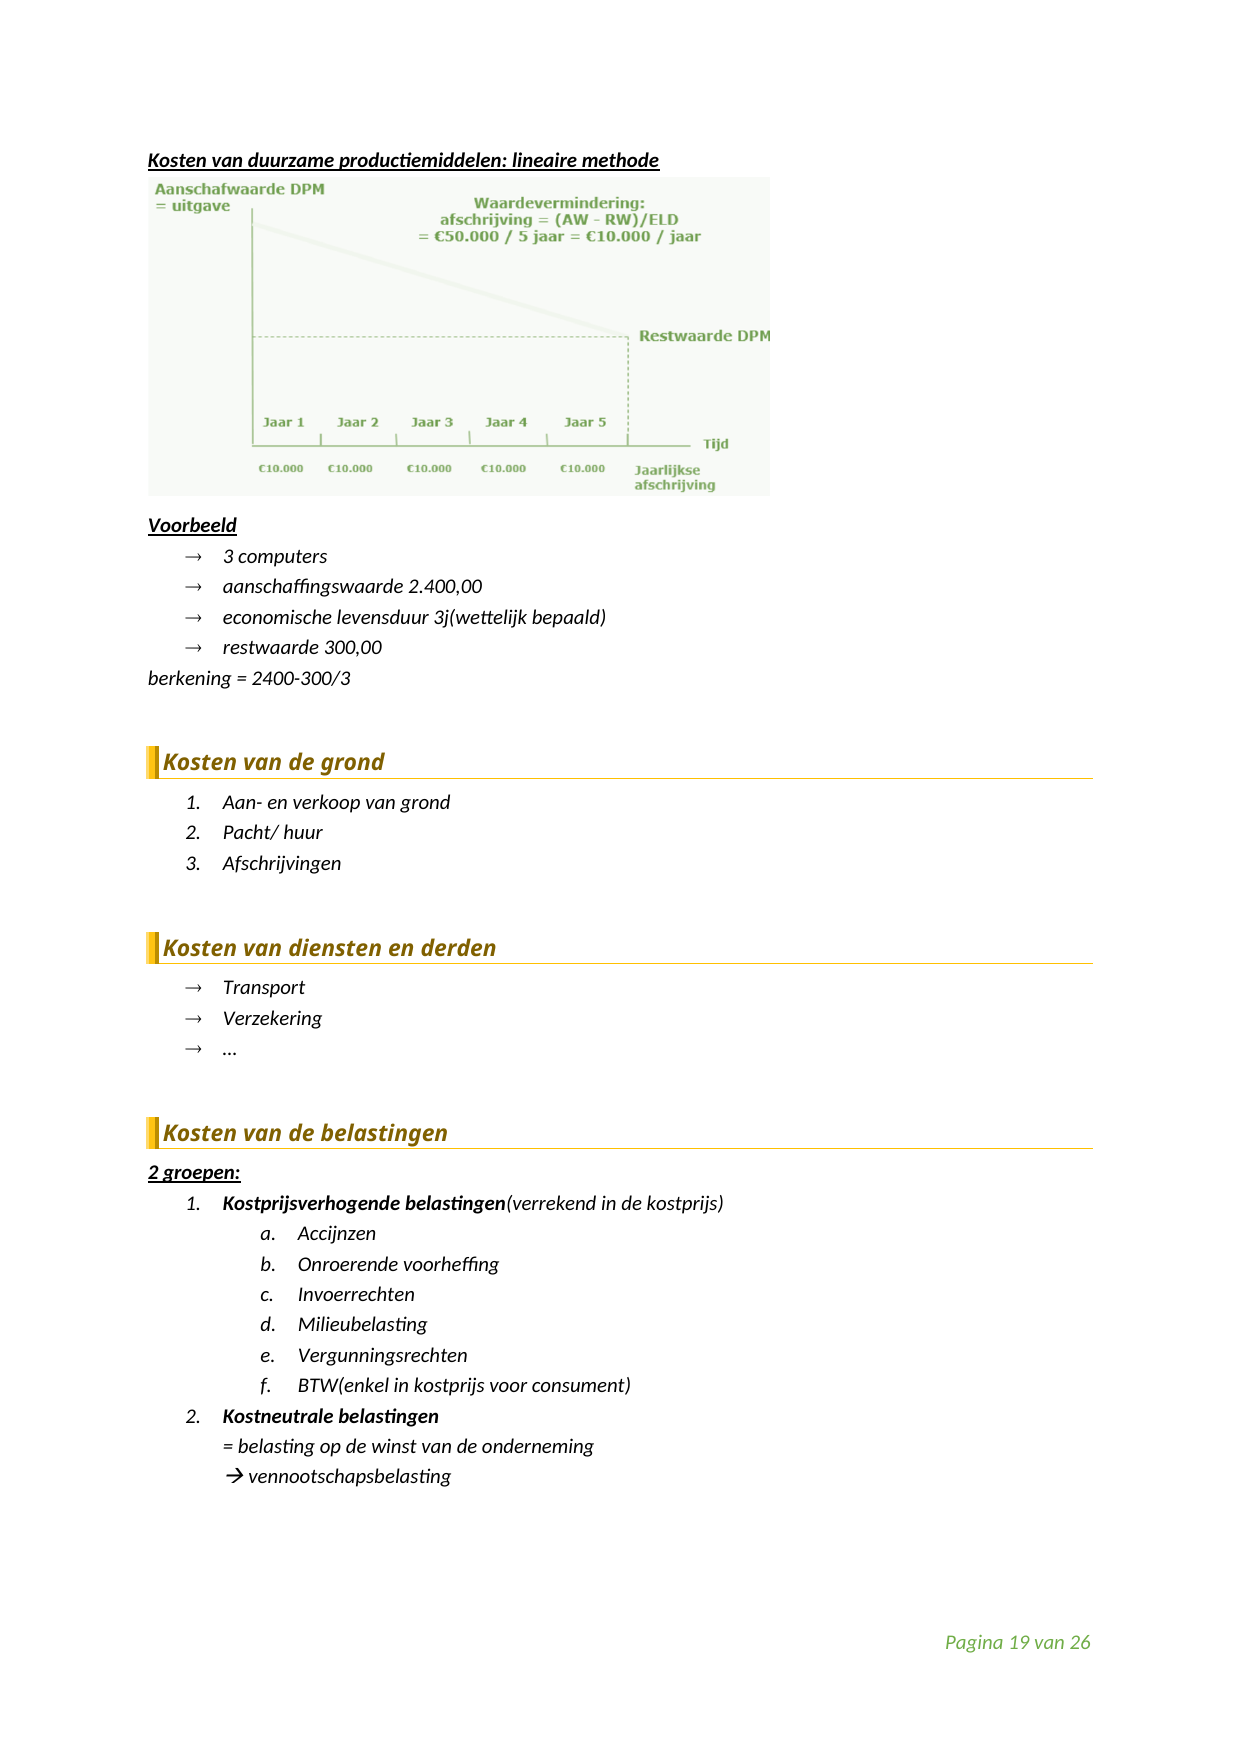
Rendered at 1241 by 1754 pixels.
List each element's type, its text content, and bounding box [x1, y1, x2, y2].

list aanschaffingswaarde 2.400,00 [185, 573, 1093, 599]
list = belasting op de winst van de onderneming [223, 1433, 1093, 1459]
list vennootschapsbelasting [223, 1464, 1093, 1489]
list Transport [185, 974, 1093, 1000]
subtitle Kosten van de belastingen [159, 1117, 1093, 1148]
list Onroerende voorheffing [260, 1251, 1093, 1276]
list Kostprijsverhogende belastingen(verrekend in de kostprijs) [185, 1190, 1093, 1215]
list Verzekering [185, 1005, 1093, 1030]
list Accijnzen [260, 1220, 1093, 1246]
list Pacht/ huur [185, 819, 1093, 845]
list economische levensduur 3j(wettelijk bepaald) [185, 604, 1093, 629]
list Afschrijvingen [185, 850, 1093, 875]
list Invoerrechten [260, 1281, 1093, 1307]
list Kostneutrale belastingen [185, 1403, 1093, 1428]
text Voorbeeld [148, 513, 1093, 538]
subtitle Kosten van diensten en derden [159, 932, 1093, 963]
text 2 groepen: [148, 1159, 1093, 1185]
text Kosten van duurzame productiemiddelen: lineaire methode [148, 148, 1093, 173]
subtitle Kosten van de grond [159, 746, 1093, 778]
list restwaarde 300,00 [185, 634, 1093, 660]
list Vergunningsrechten [260, 1342, 1093, 1367]
list 3 computers [185, 543, 1093, 568]
list … [185, 1035, 1093, 1061]
list Aan- en verkoop van grond [185, 789, 1093, 814]
list Milieubelasting [260, 1312, 1093, 1337]
text berkening = 2400-300/3 [148, 665, 1093, 690]
list BTW(enkel in kostprijs voor consument) [260, 1372, 1093, 1398]
